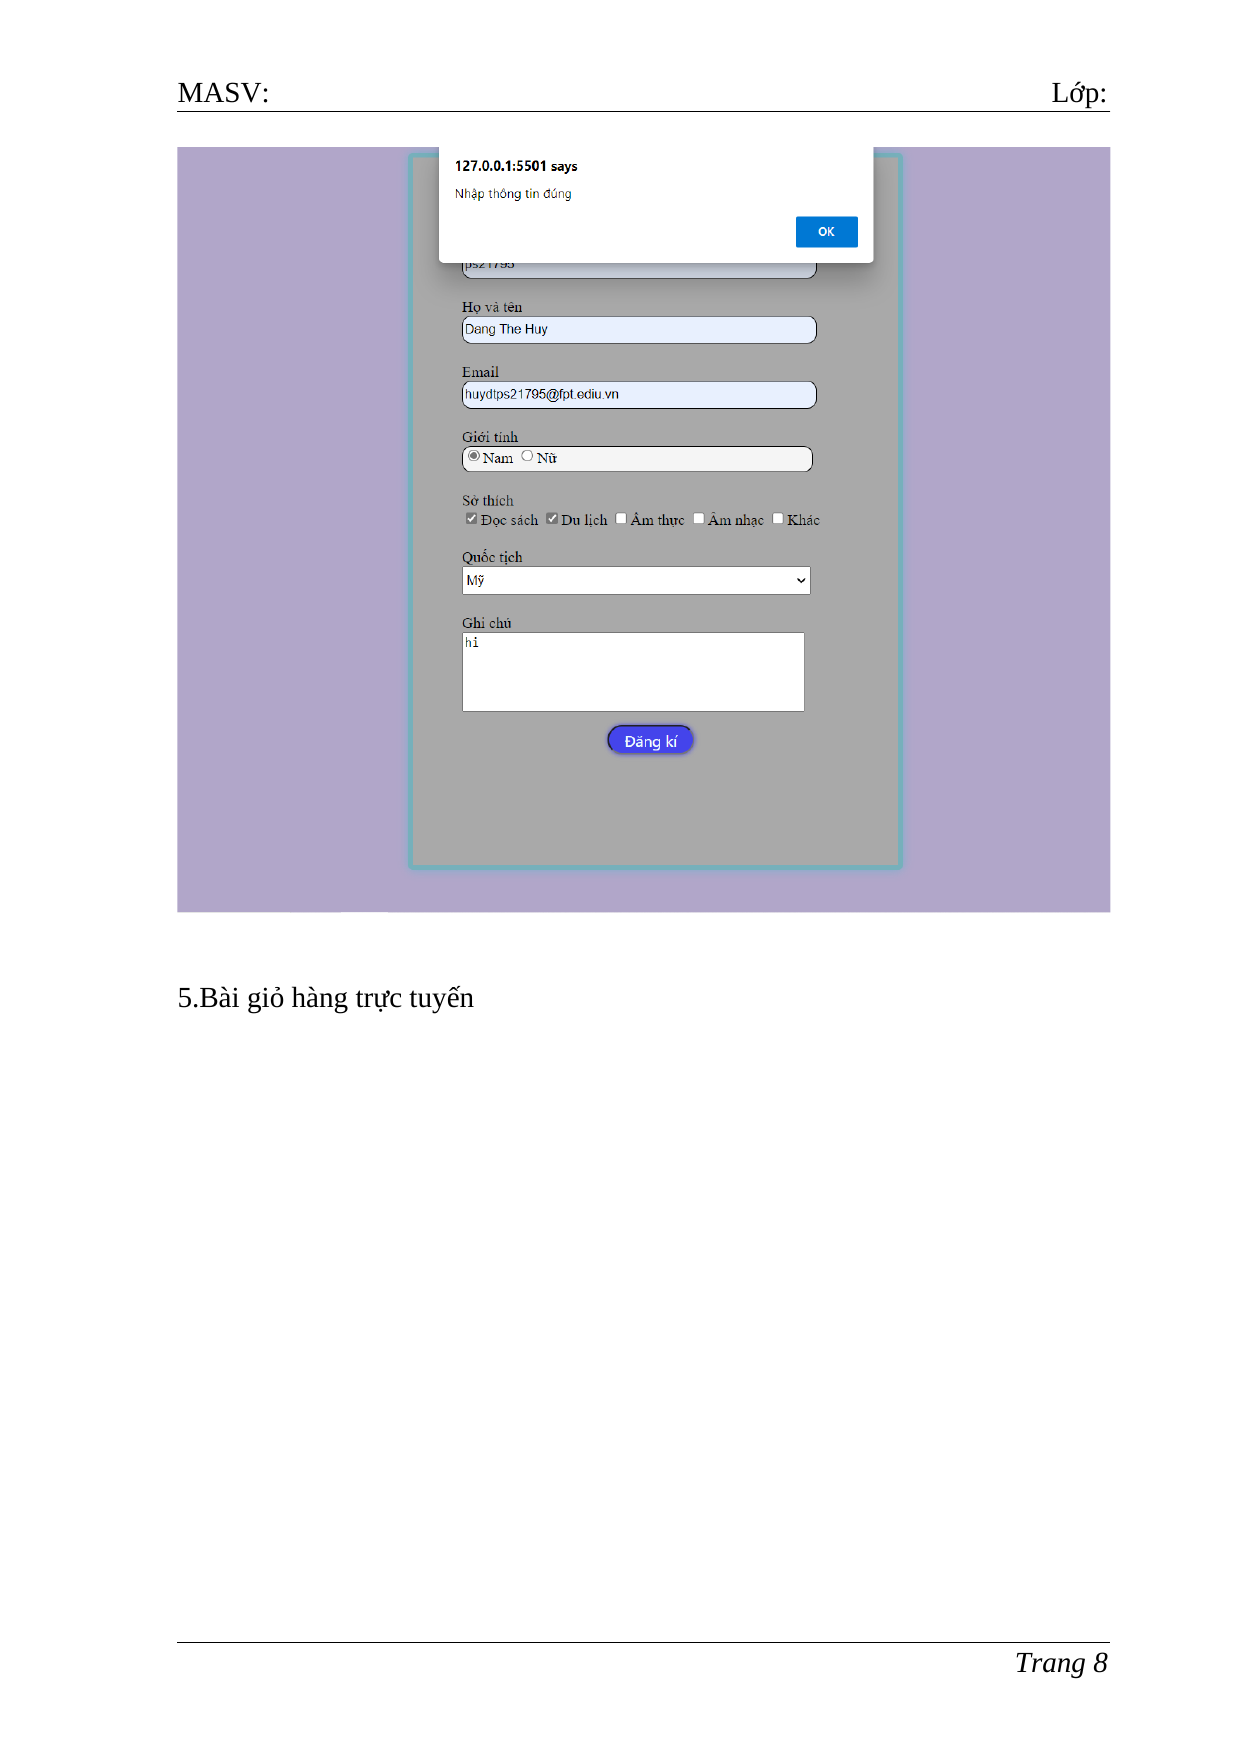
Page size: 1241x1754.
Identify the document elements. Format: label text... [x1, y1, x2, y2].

text 5.Bài giỏ hàng trực tuyến [177, 980, 1110, 1013]
picture [177, 147, 1111, 913]
